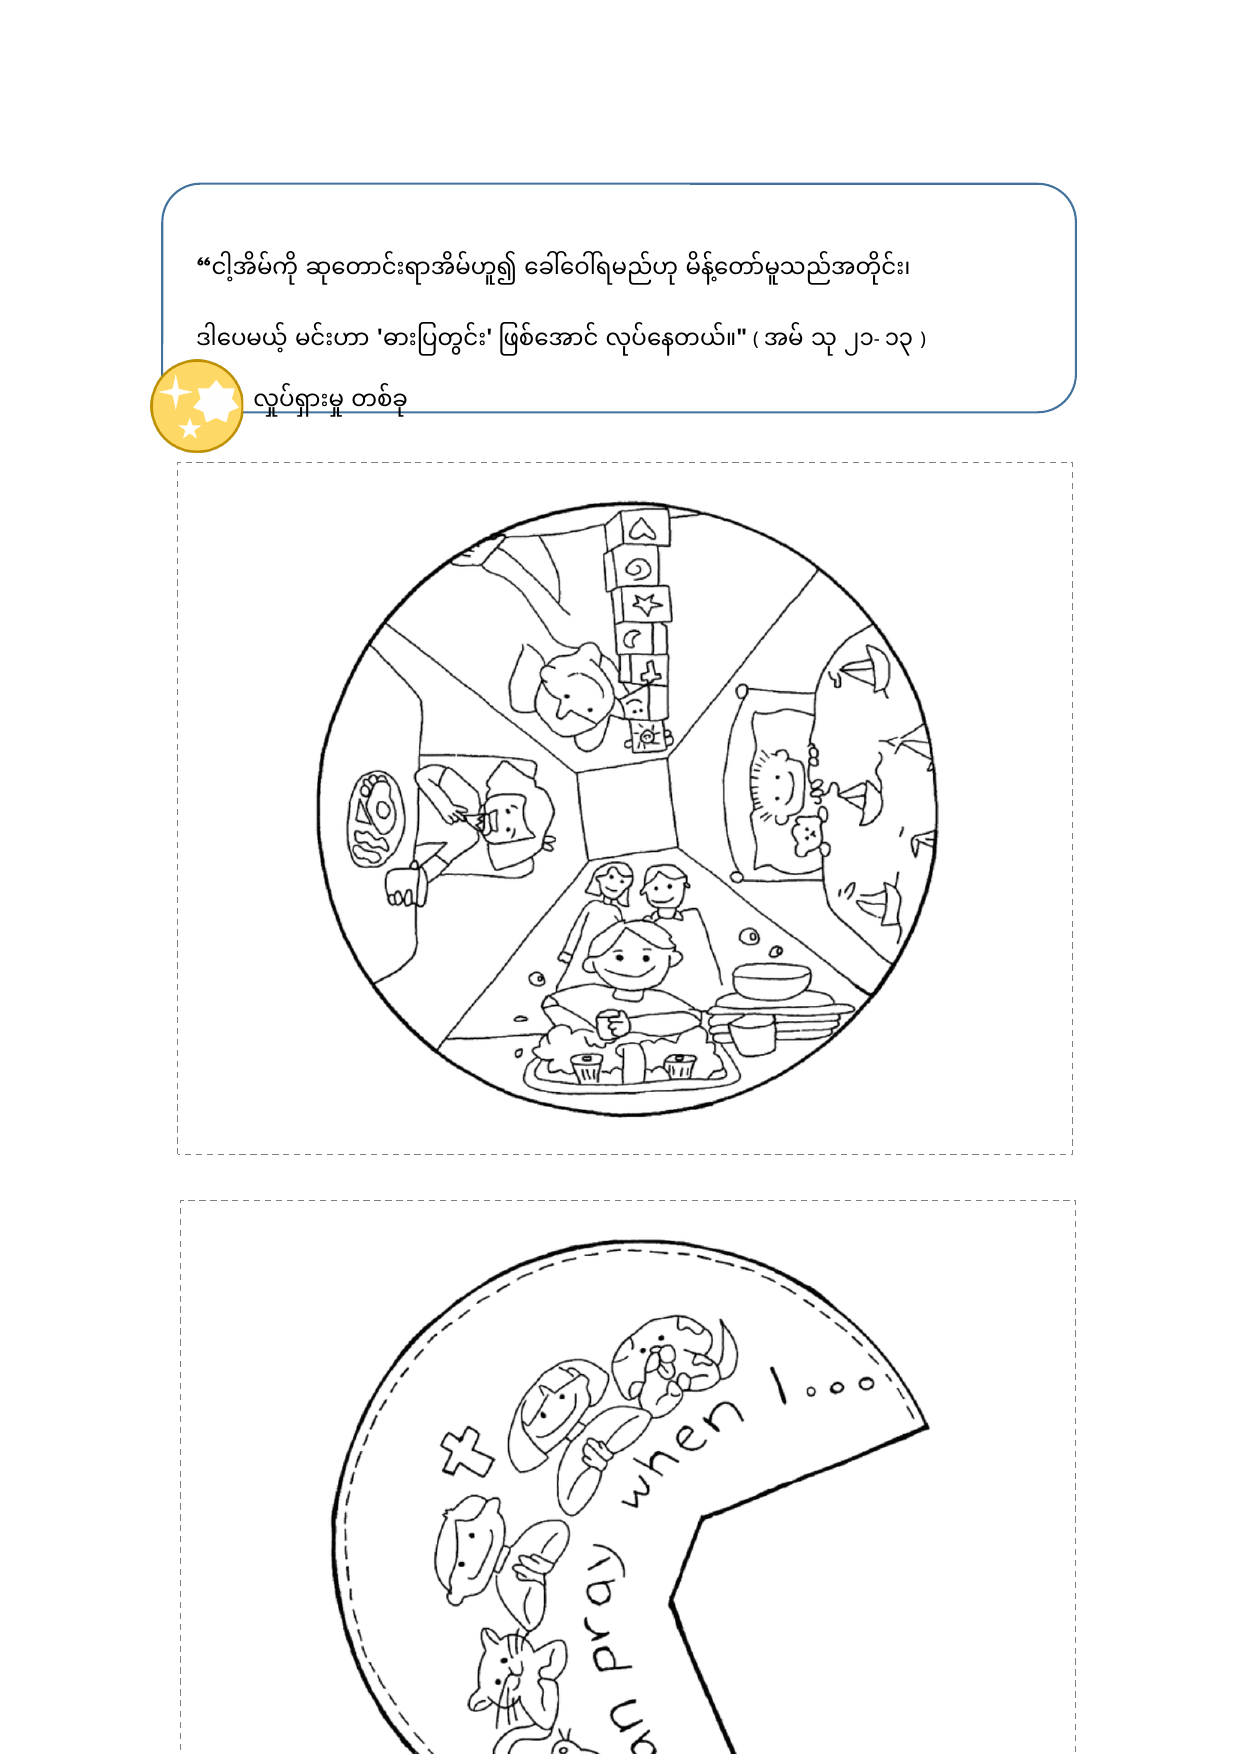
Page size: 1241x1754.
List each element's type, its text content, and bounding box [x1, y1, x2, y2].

picture [180, 464, 1071, 1154]
picture [150, 359, 244, 453]
picture [183, 1201, 1074, 1754]
text ဒါပေမယ့် မင်းဟာ 'ဓားပြတွင်း' ဖြစ်အောင် လုပ်နေတယ်။" ( အမ် သု ၂၁- ၁၃ ) [150, 315, 1090, 365]
text လှုပ်ရှားမှု တစ်ခု [244, 385, 1090, 412]
text “ငါ့အိမ်ကို ဆုတောင်းရာအိမ်ဟူ၍ ခေါ်ဝေါ်ရမည်ဟု မိန့်တော်မူသည်အတိုင်း၊ [150, 244, 1090, 294]
